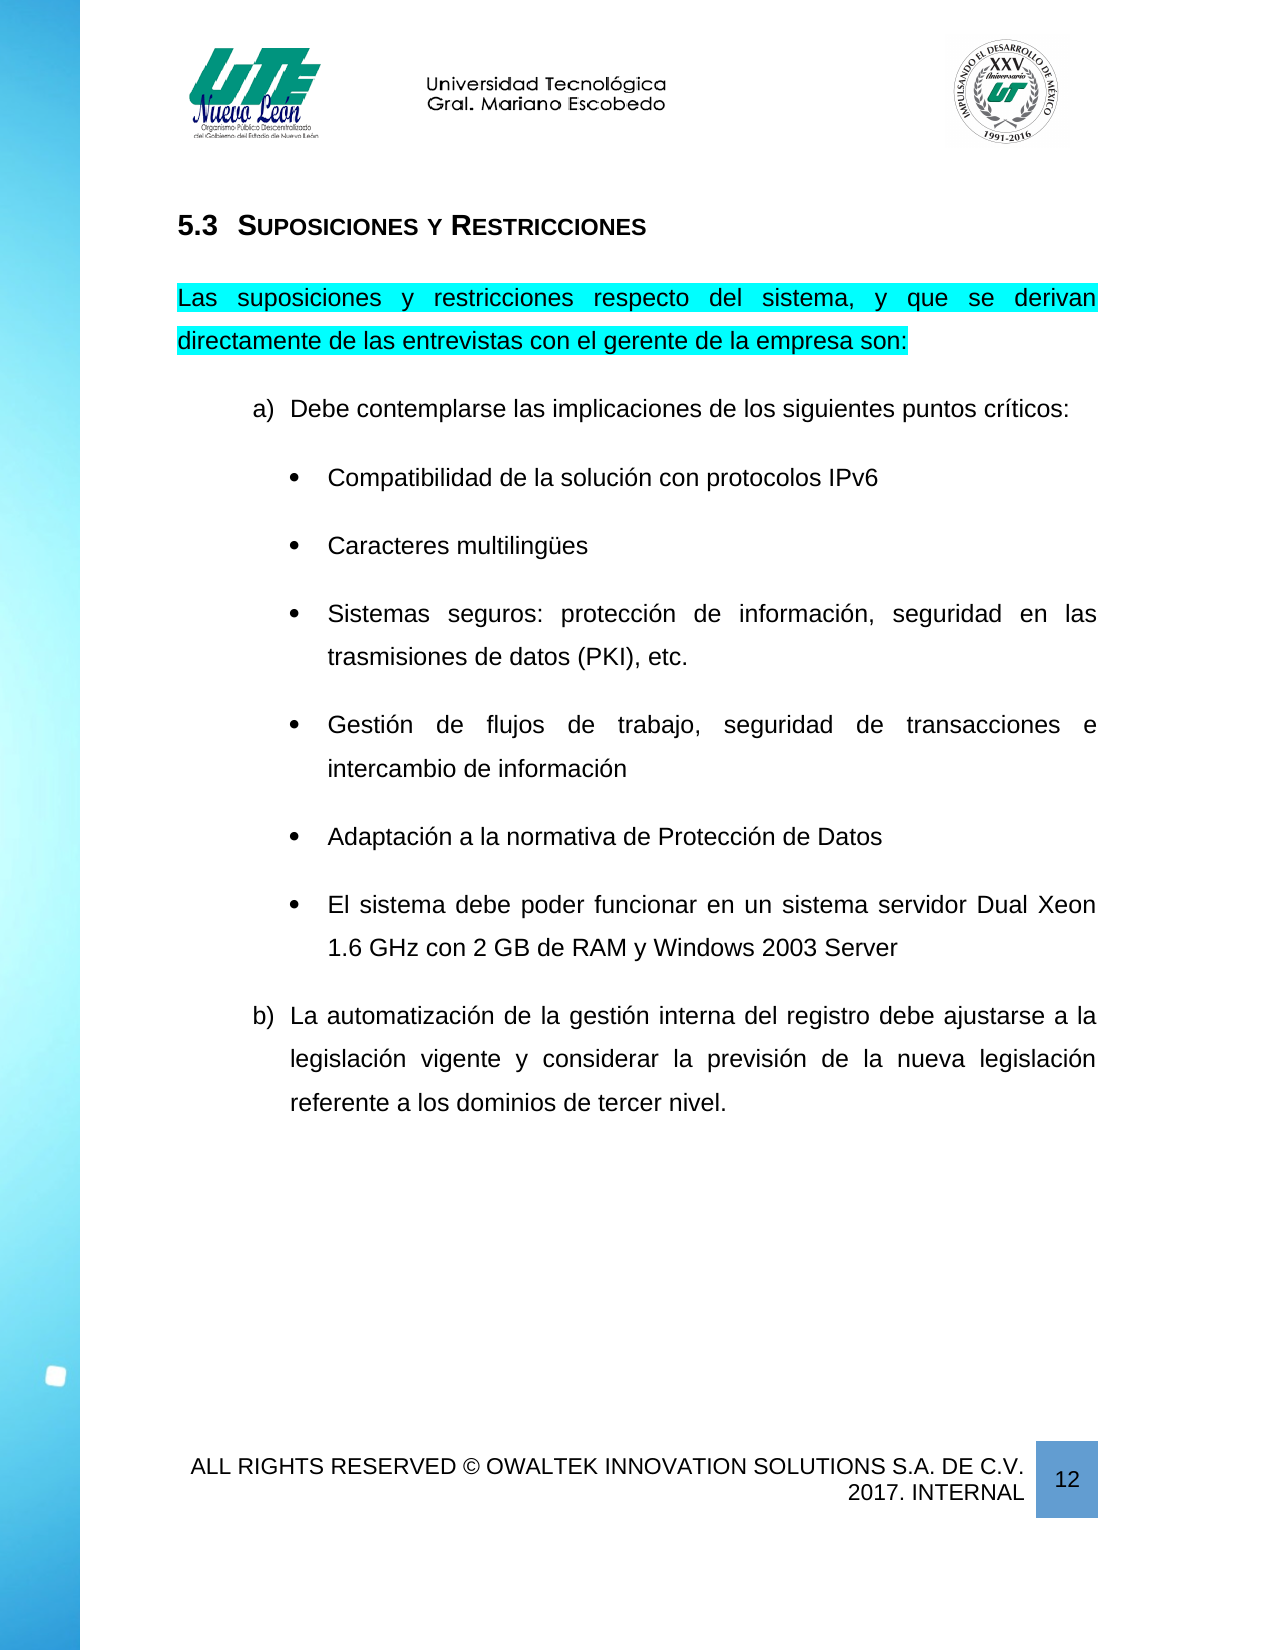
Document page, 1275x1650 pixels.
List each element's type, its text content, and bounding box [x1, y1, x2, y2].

list Caracteres multilingües [290, 531, 1098, 559]
list El sistema debe poder funcionar en un sistema servidor Dual Xeon 1.6 GHz con 2 GB de RAM y Windows 2003 Server [290, 890, 1098, 962]
picture [945, 34, 1071, 148]
text Las suposiciones y restricciones respecto del sistema, y que se derivan directamente de las entrevistas con el gerente de la empresa son: [177, 312, 1098, 355]
subtitle Suposiciones y Restricciones [177, 208, 1098, 241]
list Adaptación a la normativa de Protección de Datos [290, 822, 1098, 851]
picture [177, 48, 775, 138]
list Gestión de flujos de trabajo, seguridad de transacciones e intercambio de información [290, 710, 1098, 782]
picture [0, 0, 80, 1650]
list Debe contemplarse las implicaciones de los siguientes puntos críticos: [252, 394, 1098, 423]
list La automatización de la gestión interna del registro debe ajustarse a la legislación vigente y considerar la previsión de la nueva legislación referente a los dominios de tercer nivel. [252, 1001, 1098, 1116]
list Sistemas seguros: protección de información, seguridad en las trasmisiones de datos (PKI), etc. [290, 599, 1098, 671]
list Compatibilidad de la solución con protocolos IPv6 [290, 462, 1098, 491]
